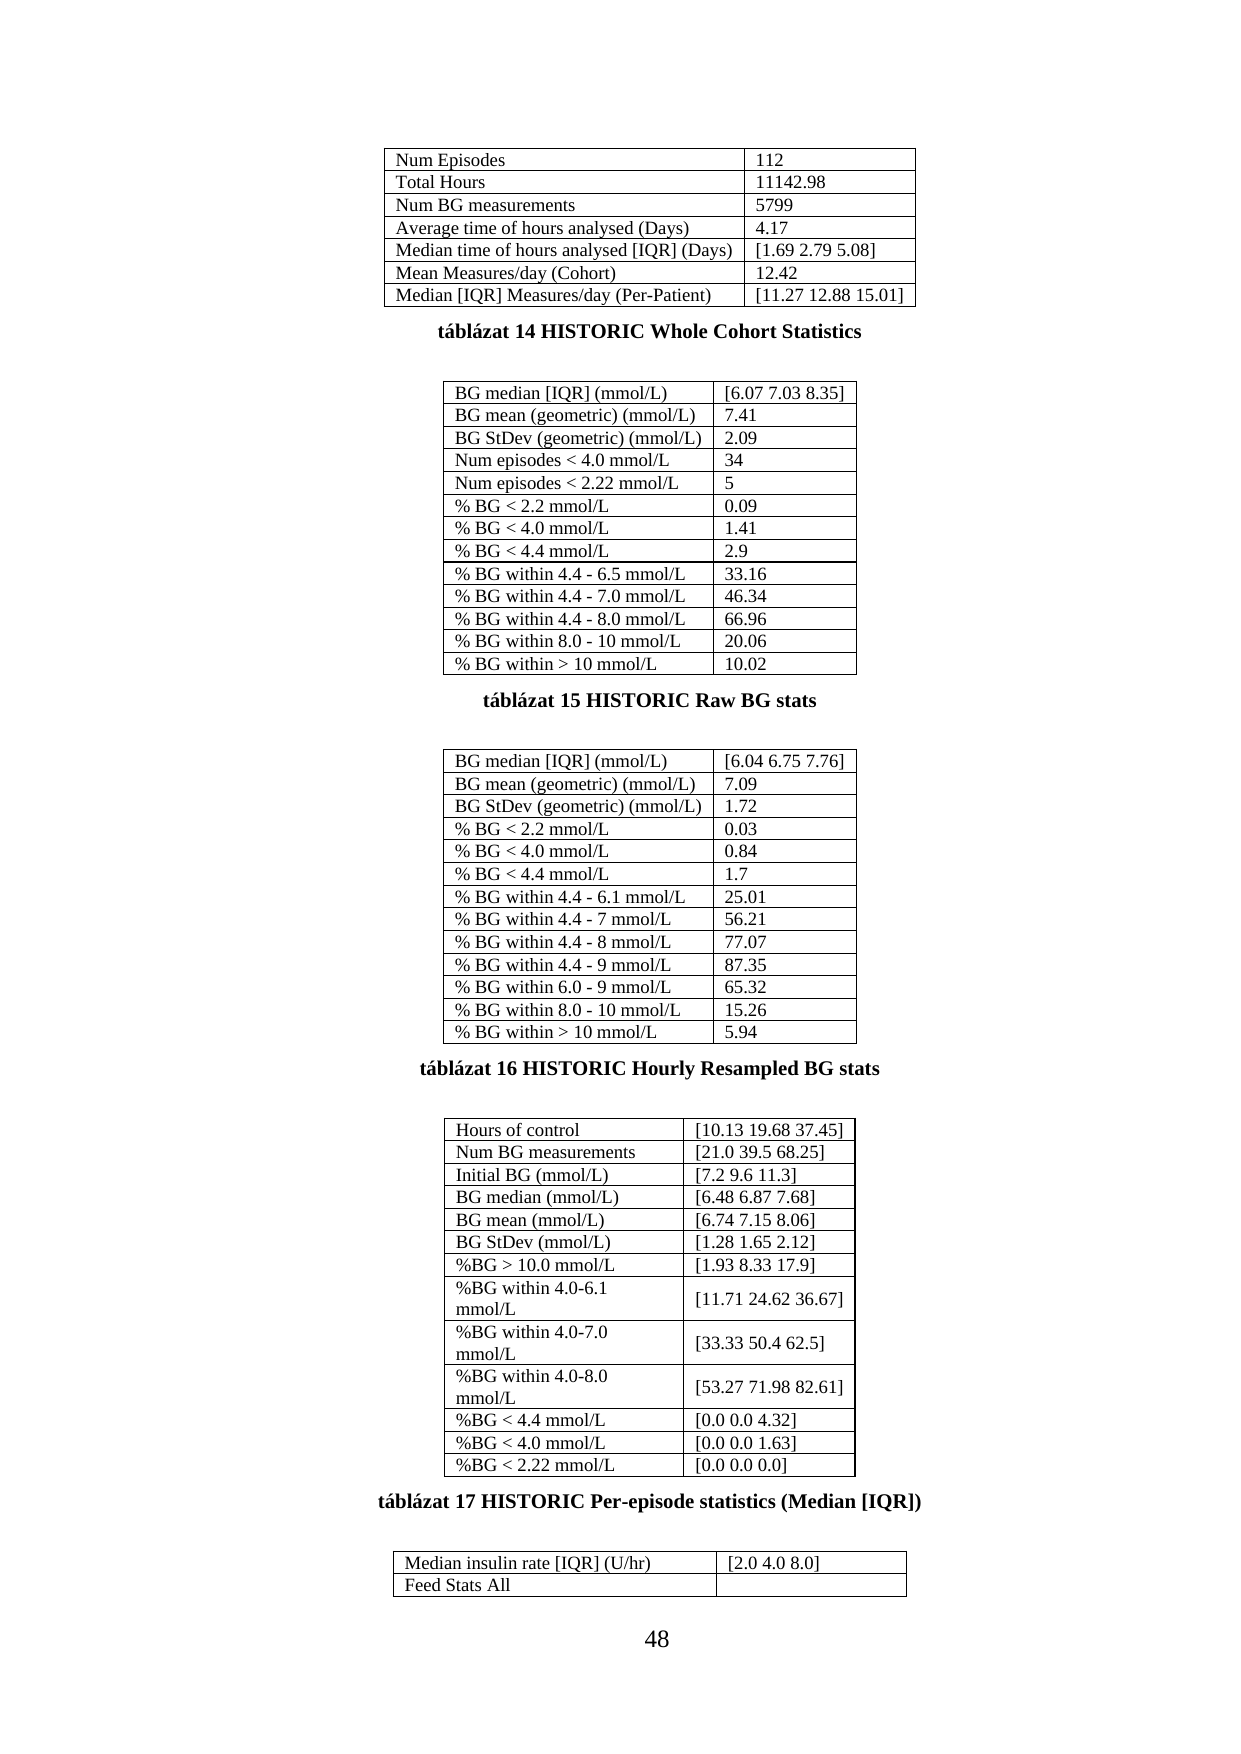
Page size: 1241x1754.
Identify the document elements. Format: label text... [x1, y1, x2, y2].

table_cell BG mean (geometric) (mmol/L) [444, 404, 713, 426]
table_cell [717, 1574, 906, 1596]
table_cell % BG < 2.2 mmol/L [444, 818, 713, 839]
table_cell % BG within > 10 mmol/L [444, 653, 713, 674]
table_cell 65.32 [714, 976, 856, 998]
table_header [10.13 19.68 37.45] [684, 1119, 854, 1140]
table_cell 20.06 [714, 630, 856, 652]
table_cell [33.33 50.4 62.5] [684, 1321, 854, 1364]
table_cell [21.0 39.5 68.25] [684, 1141, 854, 1163]
table_cell 25.01 [714, 886, 856, 907]
table_cell %BG within 4.0-6.1 mmol/L [445, 1277, 683, 1320]
table_cell Num BG measurements [385, 194, 744, 216]
table_cell BG StDev (mmol/L) [445, 1231, 683, 1253]
table_cell 0.03 [714, 818, 856, 839]
table_header BG median [IQR] (mmol/L) [444, 382, 713, 403]
table_cell 15.26 [714, 999, 856, 1020]
table_cell 5 [714, 472, 856, 493]
table_cell % BG within 8.0 - 10 mmol/L [444, 999, 713, 1020]
table_cell 5.94 [714, 1021, 856, 1043]
table_cell [11.27 12.88 15.01] [745, 284, 915, 306]
table_cell [6.48 6.87 7.68] [684, 1186, 854, 1208]
table_cell % BG < 4.0 mmol/L [444, 840, 713, 862]
text táblázat 17 HISTORIC Per-episode statistics (Median [IQR]) [207, 1489, 1092, 1513]
table_cell % BG within 4.4 - 8 mmol/L [444, 931, 713, 952]
table_cell [7.2 9.6 11.3] [684, 1164, 854, 1185]
table_cell %BG within 4.0-7.0 mmol/L [445, 1321, 683, 1364]
table_cell BG mean (mmol/L) [445, 1209, 683, 1230]
table_cell % BG within 8.0 - 10 mmol/L [444, 630, 713, 652]
table_cell % BG < 4.4 mmol/L [444, 540, 713, 561]
table_cell [1.28 1.65 2.12] [684, 1231, 854, 1253]
text táblázat 15 HISTORIC Raw BG stats [207, 688, 1092, 712]
table_cell BG mean (geometric) (mmol/L) [444, 773, 713, 794]
table_cell [1.93 8.33 17.9] [684, 1254, 854, 1276]
table_cell 1.7 [714, 863, 856, 884]
table_cell Median [IQR] Measures/day (Per-Patient) [385, 284, 744, 306]
table_cell [6.74 7.15 8.06] [684, 1209, 854, 1230]
table_cell [53.27 71.98 82.61] [684, 1365, 854, 1408]
table_cell % BG within 4.4 - 9 mmol/L [444, 954, 713, 975]
table_cell %BG < 4.0 mmol/L [445, 1432, 683, 1453]
table_cell [0.0 0.0 0.0] [684, 1454, 854, 1476]
table_header Hours of control [445, 1119, 683, 1140]
table_cell 4.17 [745, 217, 915, 238]
table_cell %BG > 10.0 mmol/L [445, 1254, 683, 1276]
table_cell 10.02 [714, 653, 856, 674]
table_cell Mean Measures/day (Cohort) [385, 262, 744, 283]
table_cell [11.71 24.62 36.67] [684, 1277, 854, 1320]
table_header Num Episodes [385, 149, 744, 170]
table_cell 7.41 [714, 404, 856, 426]
table_cell 0.84 [714, 840, 856, 862]
table_header [6.07 7.03 8.35] [714, 382, 856, 403]
table_cell [0.0 0.0 1.63] [684, 1432, 854, 1453]
table_cell 34 [714, 449, 856, 471]
table_cell %BG < 2.22 mmol/L [445, 1454, 683, 1476]
table_cell % BG within 4.4 - 7 mmol/L [444, 908, 713, 930]
table_cell Total Hours [385, 171, 744, 193]
table_cell Average time of hours analysed (Days) [385, 217, 744, 238]
table_cell % BG < 2.2 mmol/L [444, 495, 713, 516]
table_cell % BG within > 10 mmol/L [444, 1021, 713, 1043]
table_cell % BG < 4.4 mmol/L [444, 863, 713, 884]
table_cell Num episodes < 2.22 mmol/L [444, 472, 713, 493]
table_cell %BG within 4.0-8.0 mmol/L [445, 1365, 683, 1408]
table_cell 11142.98 [745, 171, 915, 193]
table_cell 5799 [745, 194, 915, 216]
table_cell 2.9 [714, 540, 856, 561]
table_cell % BG within 4.4 - 8.0 mmol/L [444, 608, 713, 629]
table_cell 46.34 [714, 585, 856, 607]
table_cell % BG within 4.4 - 6.1 mmol/L [444, 886, 713, 907]
text táblázat 16 HISTORIC Hourly Resampled BG stats [207, 1056, 1092, 1080]
table_cell Median time of hours analysed [IQR] (Days) [385, 239, 744, 261]
table_cell 56.21 [714, 908, 856, 930]
table_cell Feed Stats All [394, 1574, 716, 1596]
table_cell BG median (mmol/L) [445, 1186, 683, 1208]
table_cell 0.09 [714, 495, 856, 516]
table_cell Num BG measurements [445, 1141, 683, 1163]
table_cell [1.69 2.79 5.08] [745, 239, 915, 261]
table_cell 2.09 [714, 427, 856, 448]
table_cell % BG within 4.4 - 7.0 mmol/L [444, 585, 713, 607]
table_cell 1.72 [714, 795, 856, 817]
table_cell % BG < 4.0 mmol/L [444, 517, 713, 539]
table_cell Initial BG (mmol/L) [445, 1164, 683, 1185]
table_cell %BG < 4.4 mmol/L [445, 1409, 683, 1431]
table_cell [0.0 0.0 4.32] [684, 1409, 854, 1431]
table_header BG median [IQR] (mmol/L) [444, 750, 713, 772]
table_header [6.04 6.75 7.76] [714, 750, 856, 772]
table_header Median insulin rate [IQR] (U/hr) [394, 1552, 716, 1573]
table_cell 33.16 [714, 563, 856, 584]
table_cell 7.09 [714, 773, 856, 794]
table_cell 77.07 [714, 931, 856, 952]
table_cell 66.96 [714, 608, 856, 629]
text táblázat 14 HISTORIC Whole Cohort Statistics [207, 319, 1092, 343]
table_cell 12.42 [745, 262, 915, 283]
table_cell 87.35 [714, 954, 856, 975]
table_header 112 [745, 149, 915, 170]
table_cell 1.41 [714, 517, 856, 539]
table_cell BG StDev (geometric) (mmol/L) [444, 795, 713, 817]
table_cell % BG within 4.4 - 6.5 mmol/L [444, 563, 713, 584]
table_cell % BG within 6.0 - 9 mmol/L [444, 976, 713, 998]
table_cell Num episodes < 4.0 mmol/L [444, 449, 713, 471]
table_header [2.0 4.0 8.0] [717, 1552, 906, 1573]
table_cell BG StDev (geometric) (mmol/L) [444, 427, 713, 448]
